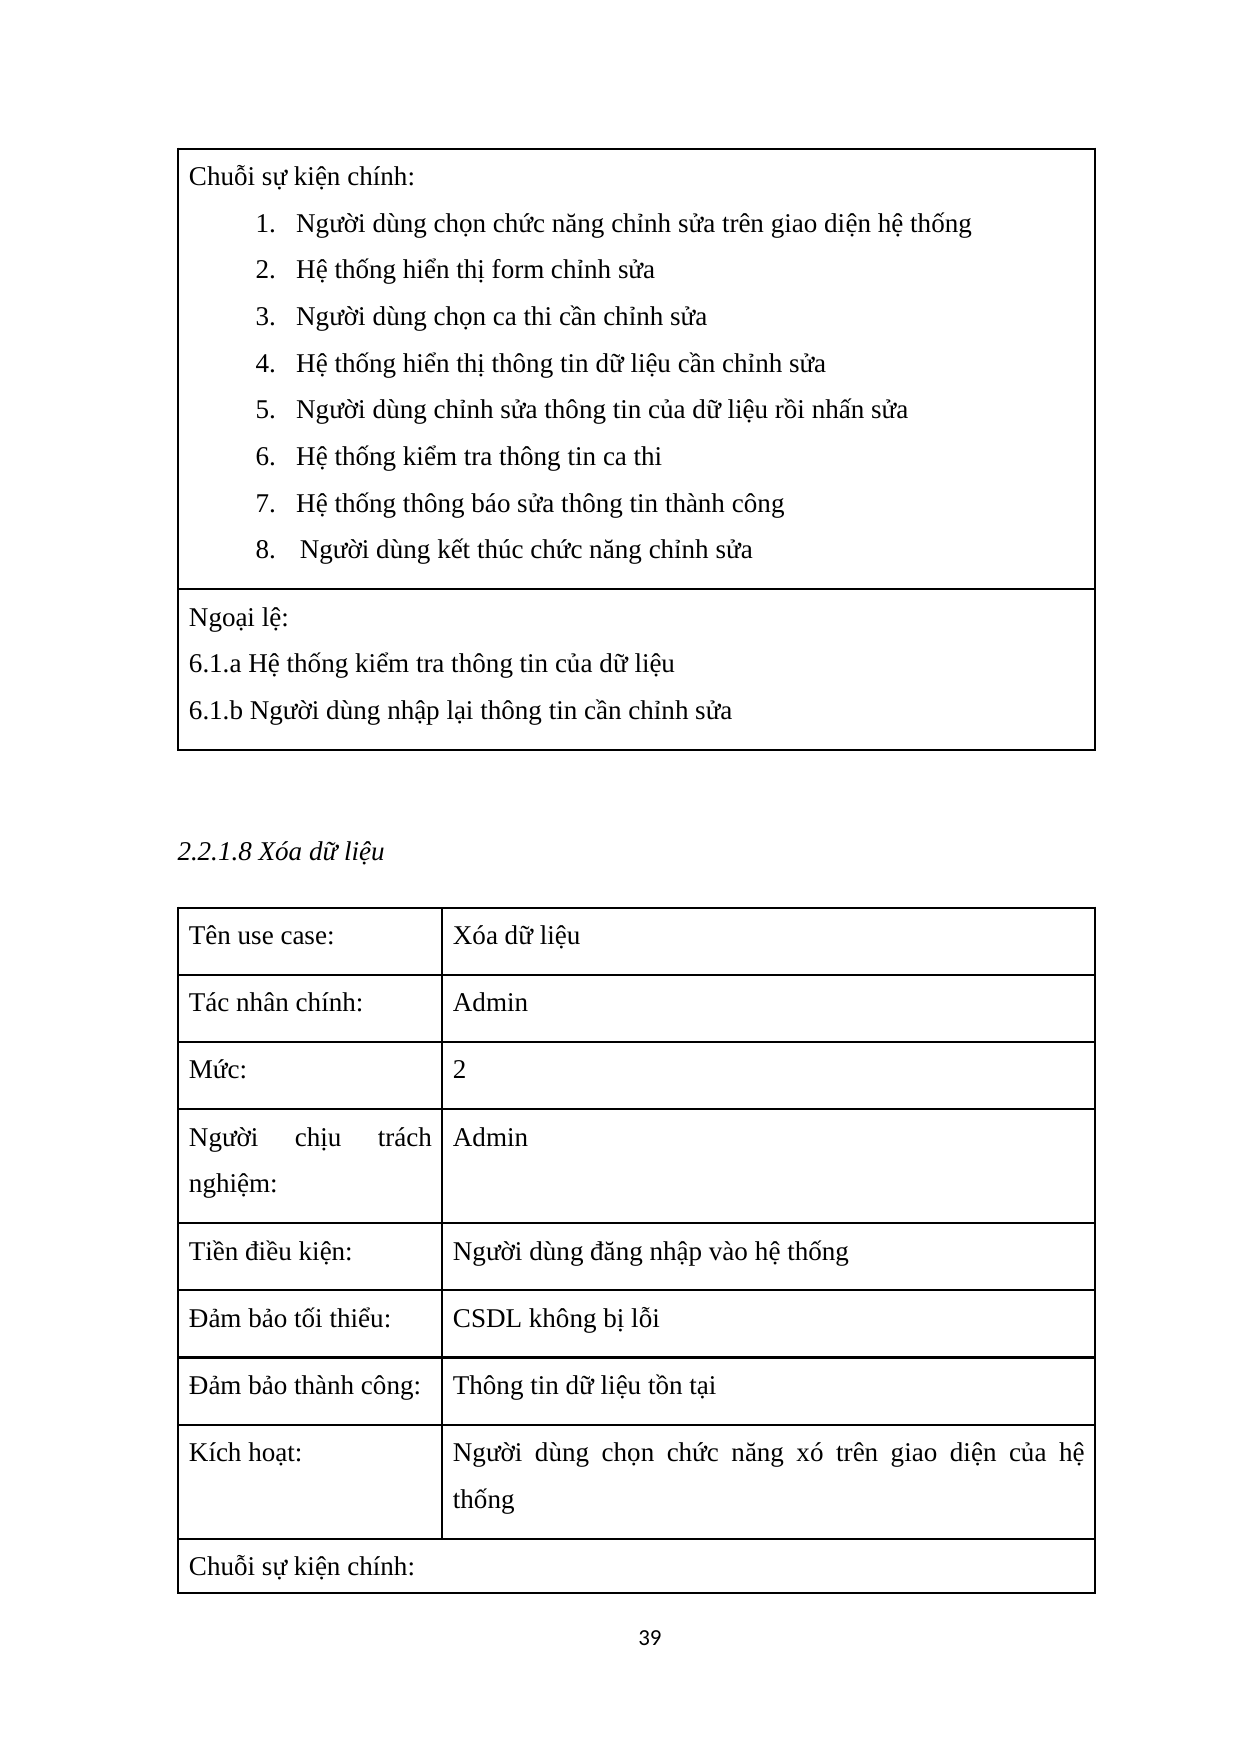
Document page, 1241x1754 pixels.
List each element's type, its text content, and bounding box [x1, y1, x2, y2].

table_cell CSDL không bị lỗi [443, 1291, 1094, 1356]
table_cell Chuỗi sự kiện chính: 1. Người dùng chọn chức năng chỉnh sửa trên giao diện hệ thống 2. Hệ thống hiển thị form chỉnh sửa 3. Người dùng chọn ca thi cần chỉnh sửa 4. Hệ thống hiển thị thông tin dữ liệu cần chỉnh sửa 5. Người dùng chỉnh sửa thông tin của dữ liệu rồi nhấn sửa 6. Hệ thống kiểm tra thông tin ca thi 7. Hệ thống thông báo sửa thông tin thành công 8. Người dùng kết thúc chức năng chỉnh sửa [179, 150, 1094, 588]
table_cell Admin [443, 1110, 1094, 1222]
table_cell Mức: [179, 1043, 441, 1108]
subtitle 2.2.1.8 Xóa dữ liệu [177, 835, 1122, 866]
table_header Xóa dữ liệu [443, 909, 1094, 974]
table_cell Thông tin dữ liệu tồn tại [443, 1359, 1094, 1424]
table_cell Kích hoạt: [179, 1426, 441, 1538]
table_cell Đảm bảo thành công: [179, 1359, 441, 1424]
table_cell Người dùng đăng nhập vào hệ thống [443, 1224, 1094, 1289]
table_cell Ngoại lệ: 6.1.a Hệ thống kiểm tra thông tin của dữ liệu 6.1.b Người dùng nhập lại thông tin cần chỉnh sửa [179, 590, 1094, 749]
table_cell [179, 1540, 1094, 1592]
table_cell Đảm bảo tối thiểu: [179, 1291, 441, 1356]
table_cell Tác nhân chính: [179, 976, 441, 1041]
table_cell Người dùng chọn chức năng xó trên giao diện của hệ thống [443, 1426, 1094, 1538]
table_cell Admin [443, 976, 1094, 1041]
table_cell Người chịu trách nghiệm: [179, 1110, 441, 1222]
table_cell Tiền điều kiện: [179, 1224, 441, 1289]
table_cell 2 [443, 1043, 1094, 1108]
table_header Tên use case: [179, 909, 441, 974]
